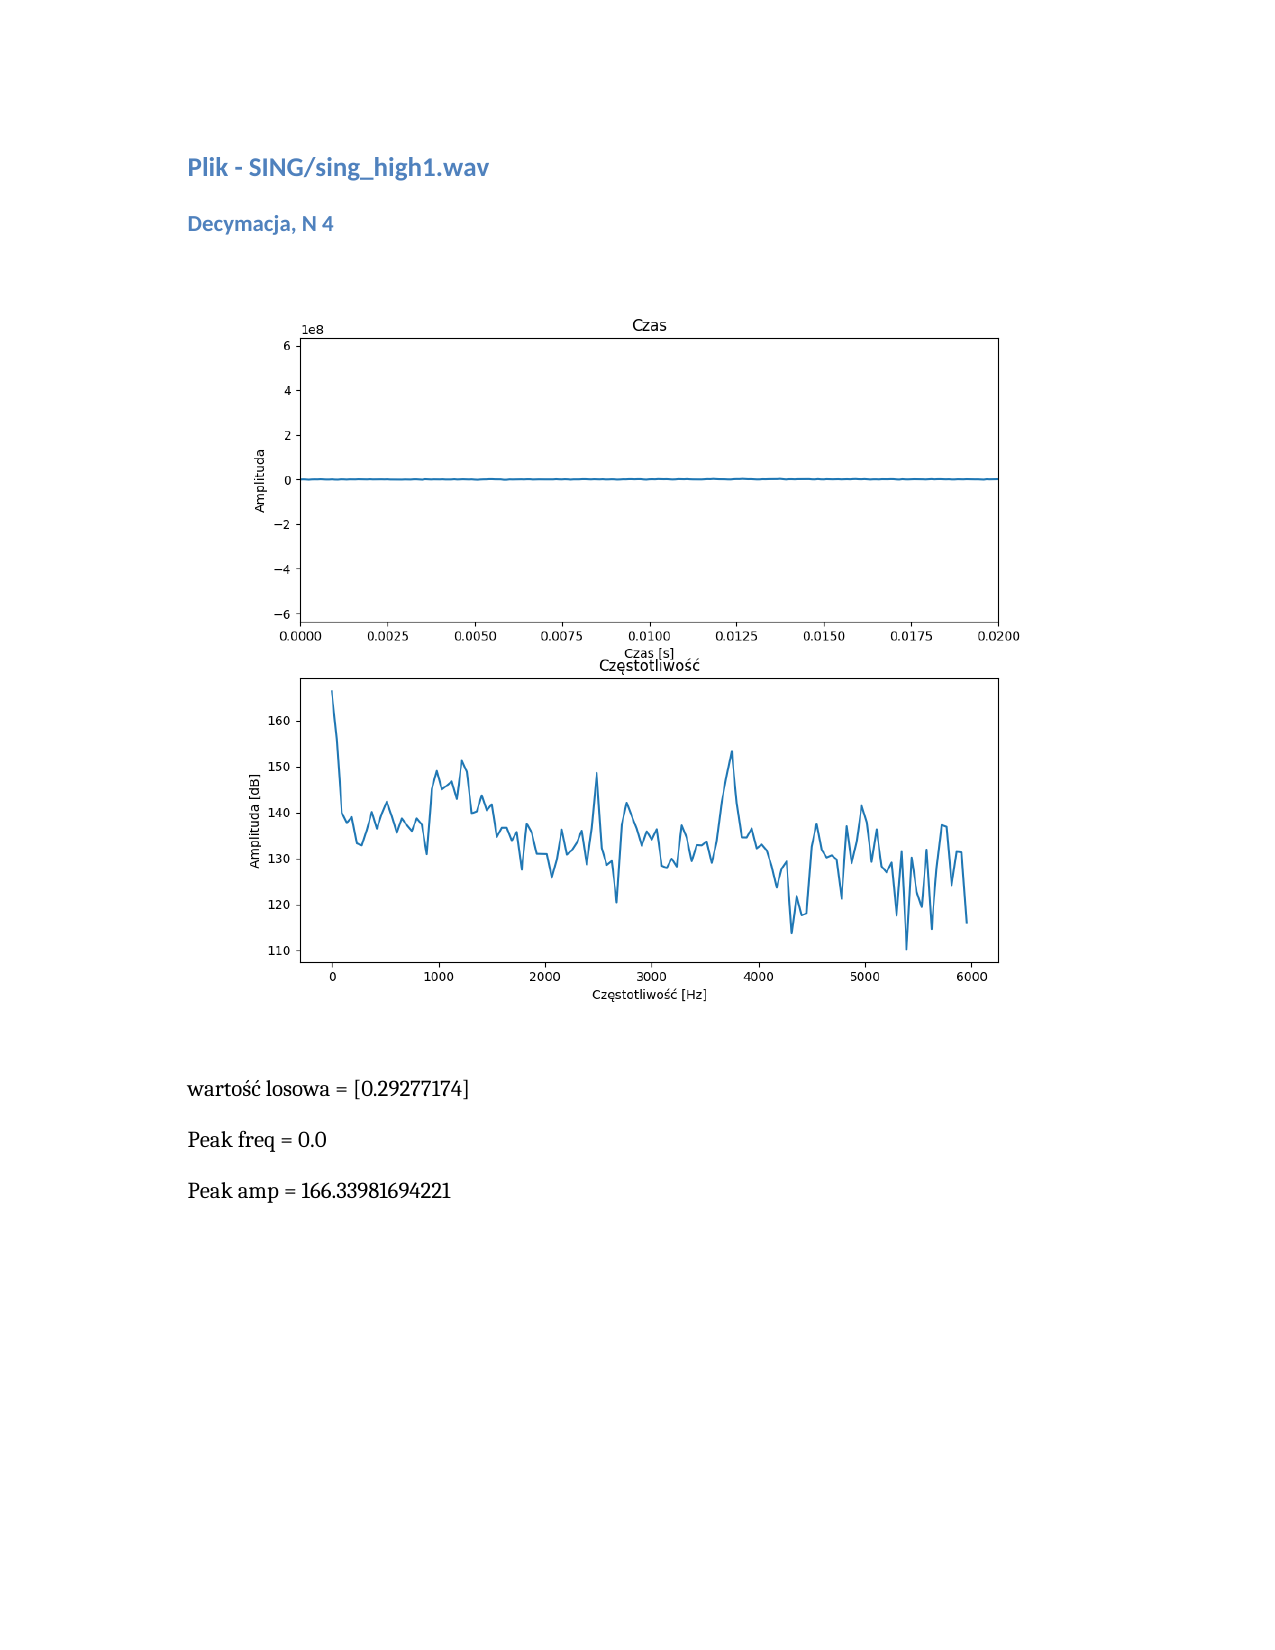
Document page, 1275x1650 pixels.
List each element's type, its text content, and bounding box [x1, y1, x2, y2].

picture [187, 241, 1088, 1051]
text wartość losowa = [0.29277174] [187, 1076, 1087, 1102]
subtitle Plik - SING/sing_high1.wav [187, 150, 1087, 183]
text Peak amp = 166.33981694221 [187, 1178, 1087, 1204]
text Peak freq = 0.0 [187, 1127, 1087, 1153]
subtitle Decymacja, N 4 [187, 209, 1087, 237]
